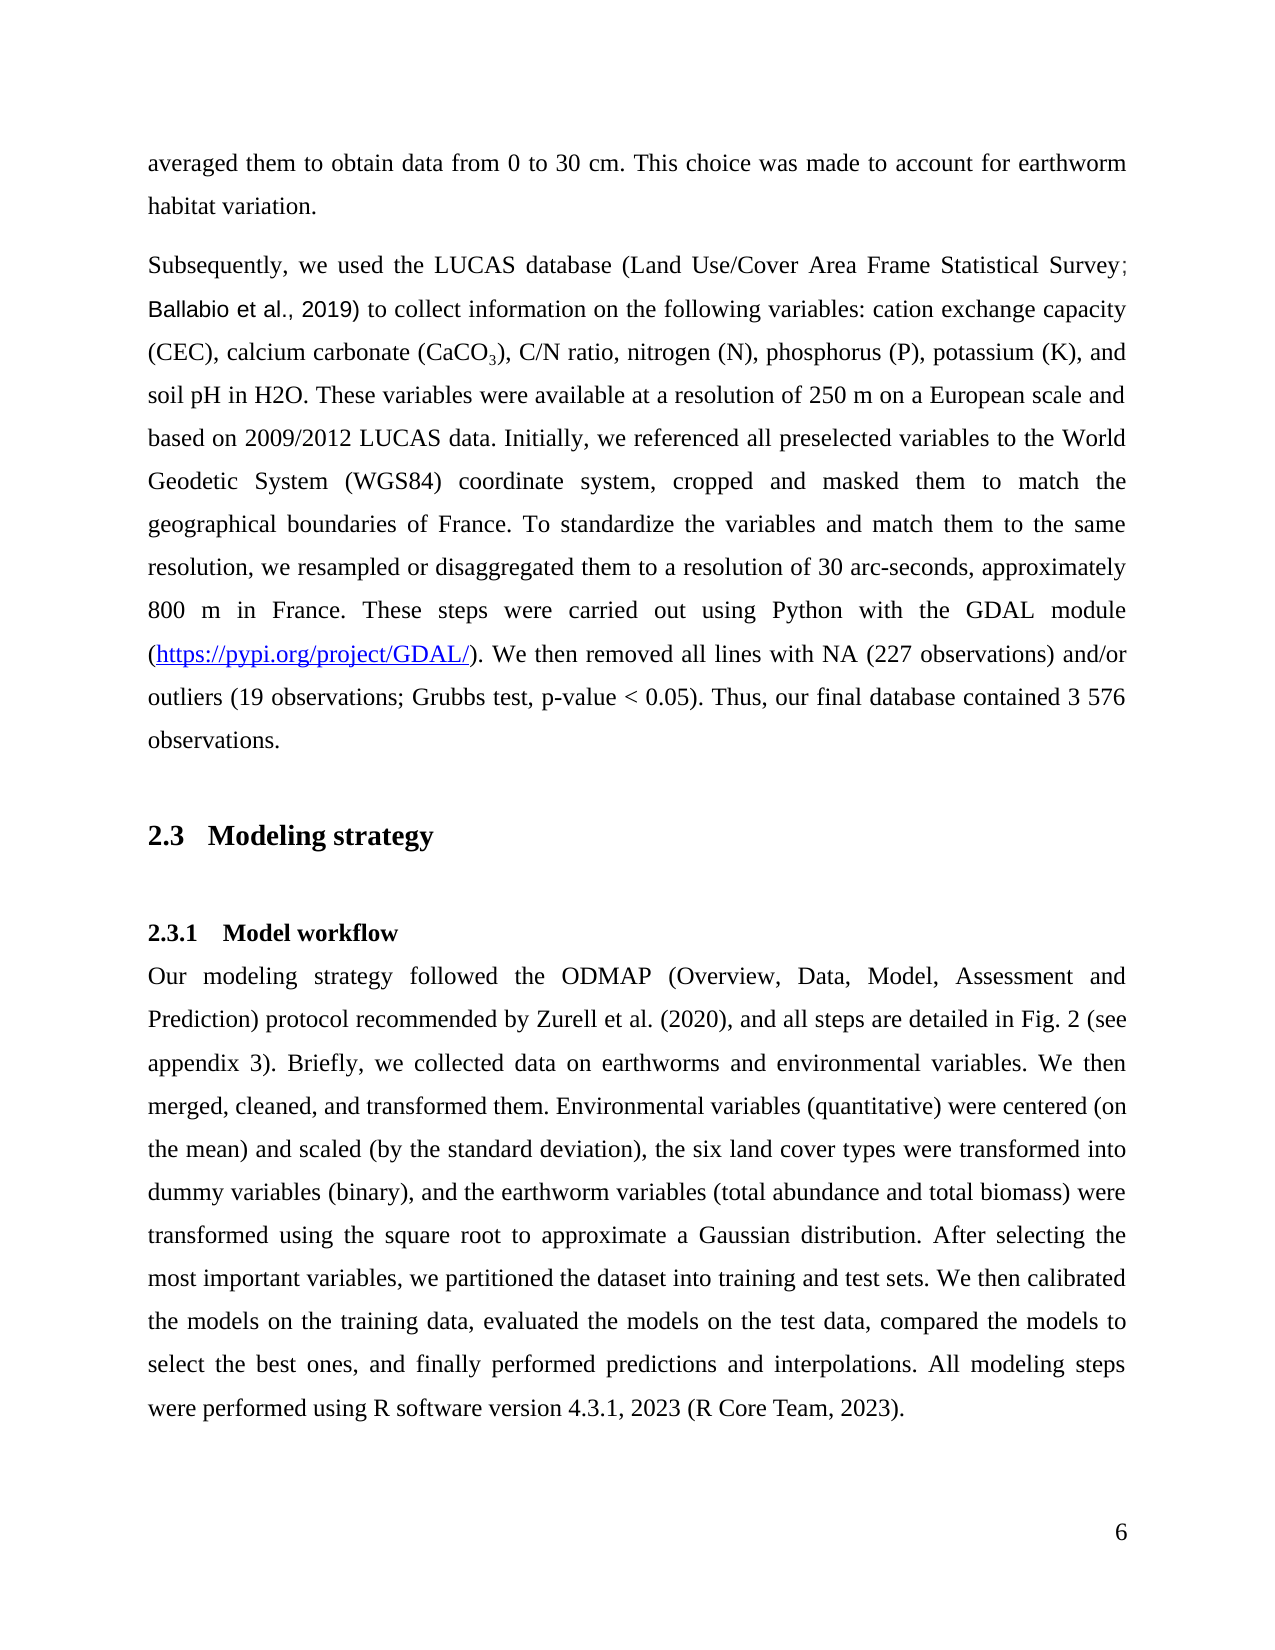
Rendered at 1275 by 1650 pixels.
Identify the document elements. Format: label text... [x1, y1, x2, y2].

subtitle Model workflow [148, 918, 1127, 947]
subtitle Modeling strategy [148, 818, 1127, 852]
text Our modeling strategy followed the ODMAP (Overview, Data, Model, Assessment and Prediction) protocol recommended by Zurell et al. (2020), and all steps are detailed in Fig. 2 (see appendix 3). Briefly, we collected data on earthworms and environmental variables. We then merged, cleaned, and transformed them. Environmental variables (quantitative) were centered (on the mean) and scaled (by the standard deviation), the six land cover types were transformed into dummy variables (binary), and the earthworm variables (total abundance and total biomass) were transformed using the square root to approximate a Gaussian distribution. After selecting the most important variables, we partitioned the dataset into training and test sets. We then calibrated the models on the training data, evaluated the models on the test data, compared the models to select the best ones, and finally performed predictions and interpolations. All modeling steps were performed using R software version 4.3.1, 2023 (R Core Team, 2023). [148, 961, 1127, 1421]
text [148, 148, 1127, 219]
text Subsequently, we used the LUCAS database (Land Use/Cover Area Frame Statistical Survey; Ballabio et al., 2019) to collect information on the following variables: cation exchange capacity (CEC), calcium carbonate (CaCO₃), C/N ratio, nitrogen (N), phosphorus (P), potassium (K), and soil pH in H2O. These variables were available at a resolution of 250 m on a European scale and based on 2009/2012 LUCAS data. Initially, we referenced all preselected variables to the World Geodetic System (WGS84) coordinate system, cropped and masked them to match the geographical boundaries of France. To standardize the variables and match them to the same resolution, we resampled or disaggregated them to a resolution of 30 arc-seconds, approximately 800 m in France. These steps were carried out using Python with the GDAL module (https://pypi.org/project/GDAL/). We then removed all lines with NA (227 observations) and/or outliers (19 observations; Grubbs test, p-value < 0.05). Thus, our final database contained 3 576 observations. [148, 251, 1127, 754]
